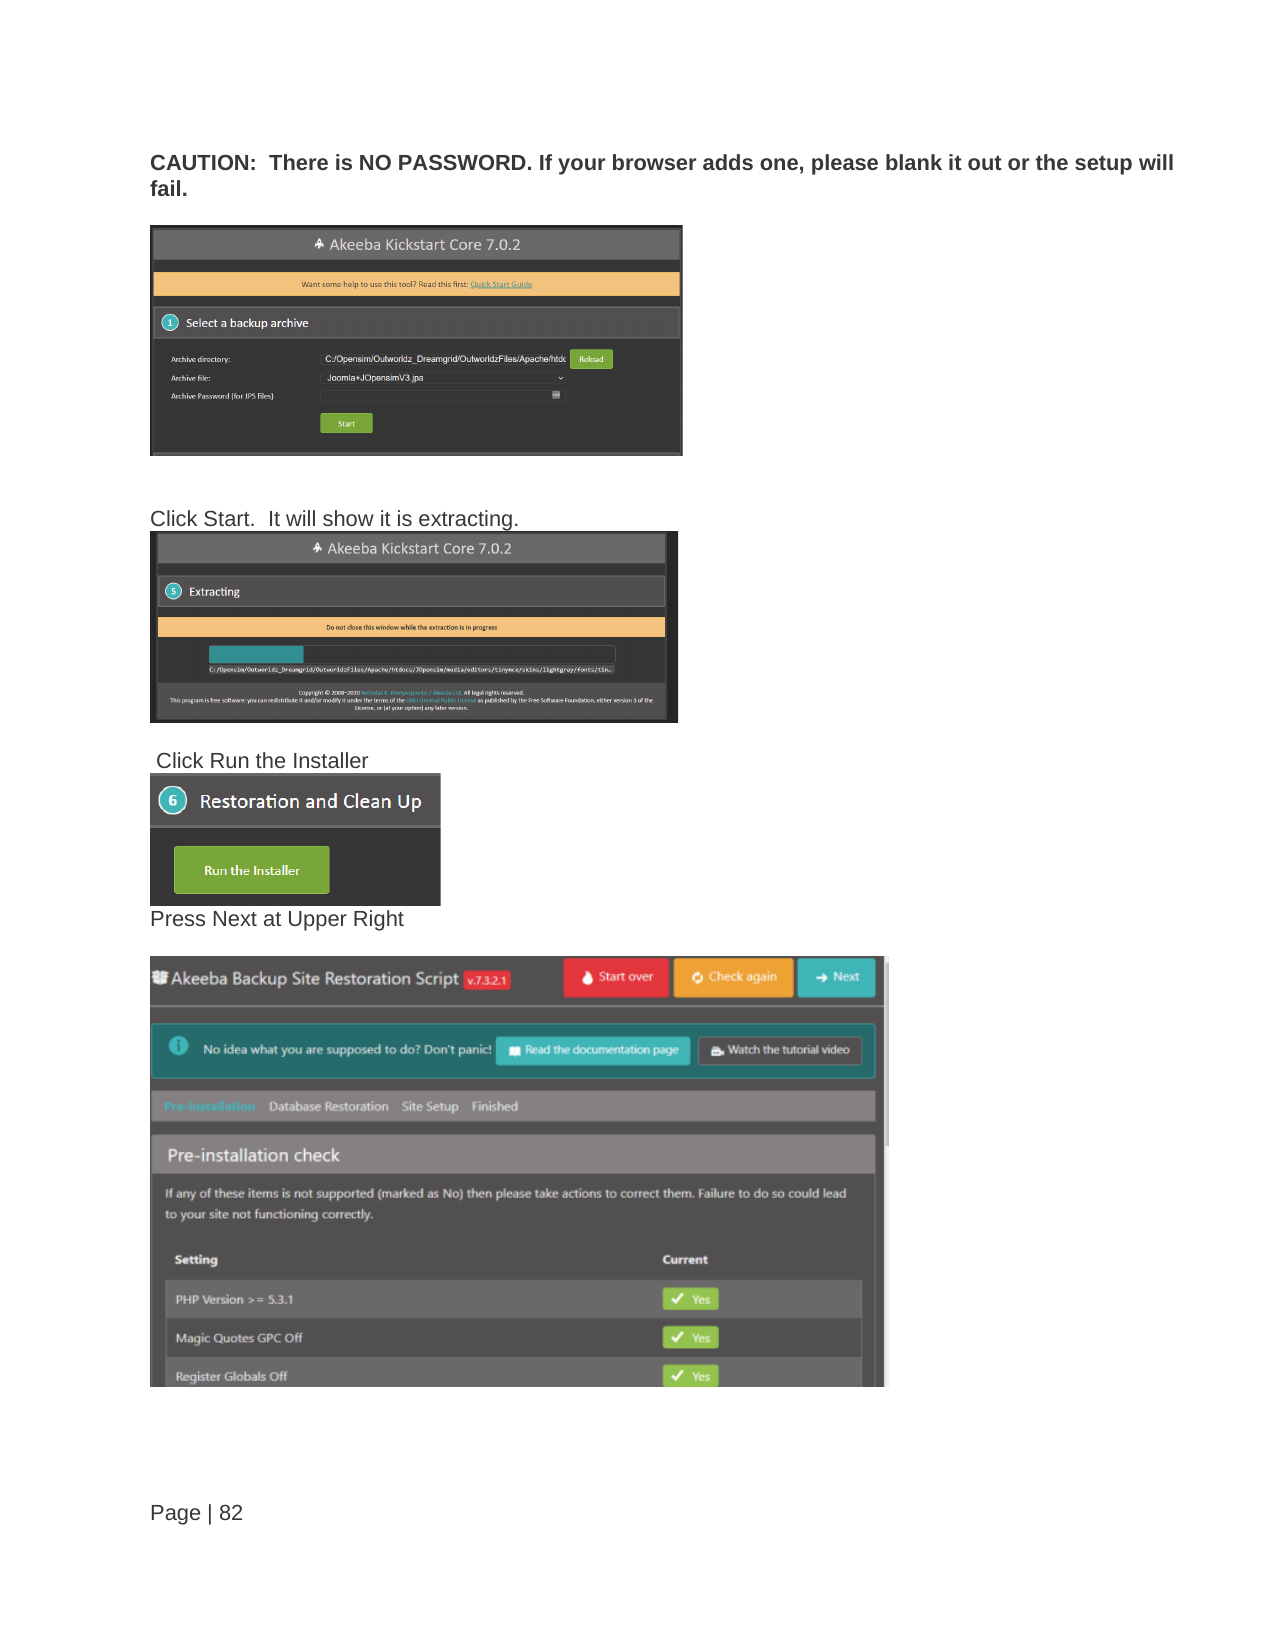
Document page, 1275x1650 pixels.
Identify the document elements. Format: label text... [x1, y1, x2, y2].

text Click Start. It will show it is extracting. [150, 506, 1200, 723]
text CAUTION: There is NO PASSWORD. If your browser adds one, please blank it out or the setup will fail. [150, 150, 1200, 481]
text Click Run the Installer Press Next at Upper Right [150, 748, 1200, 1386]
